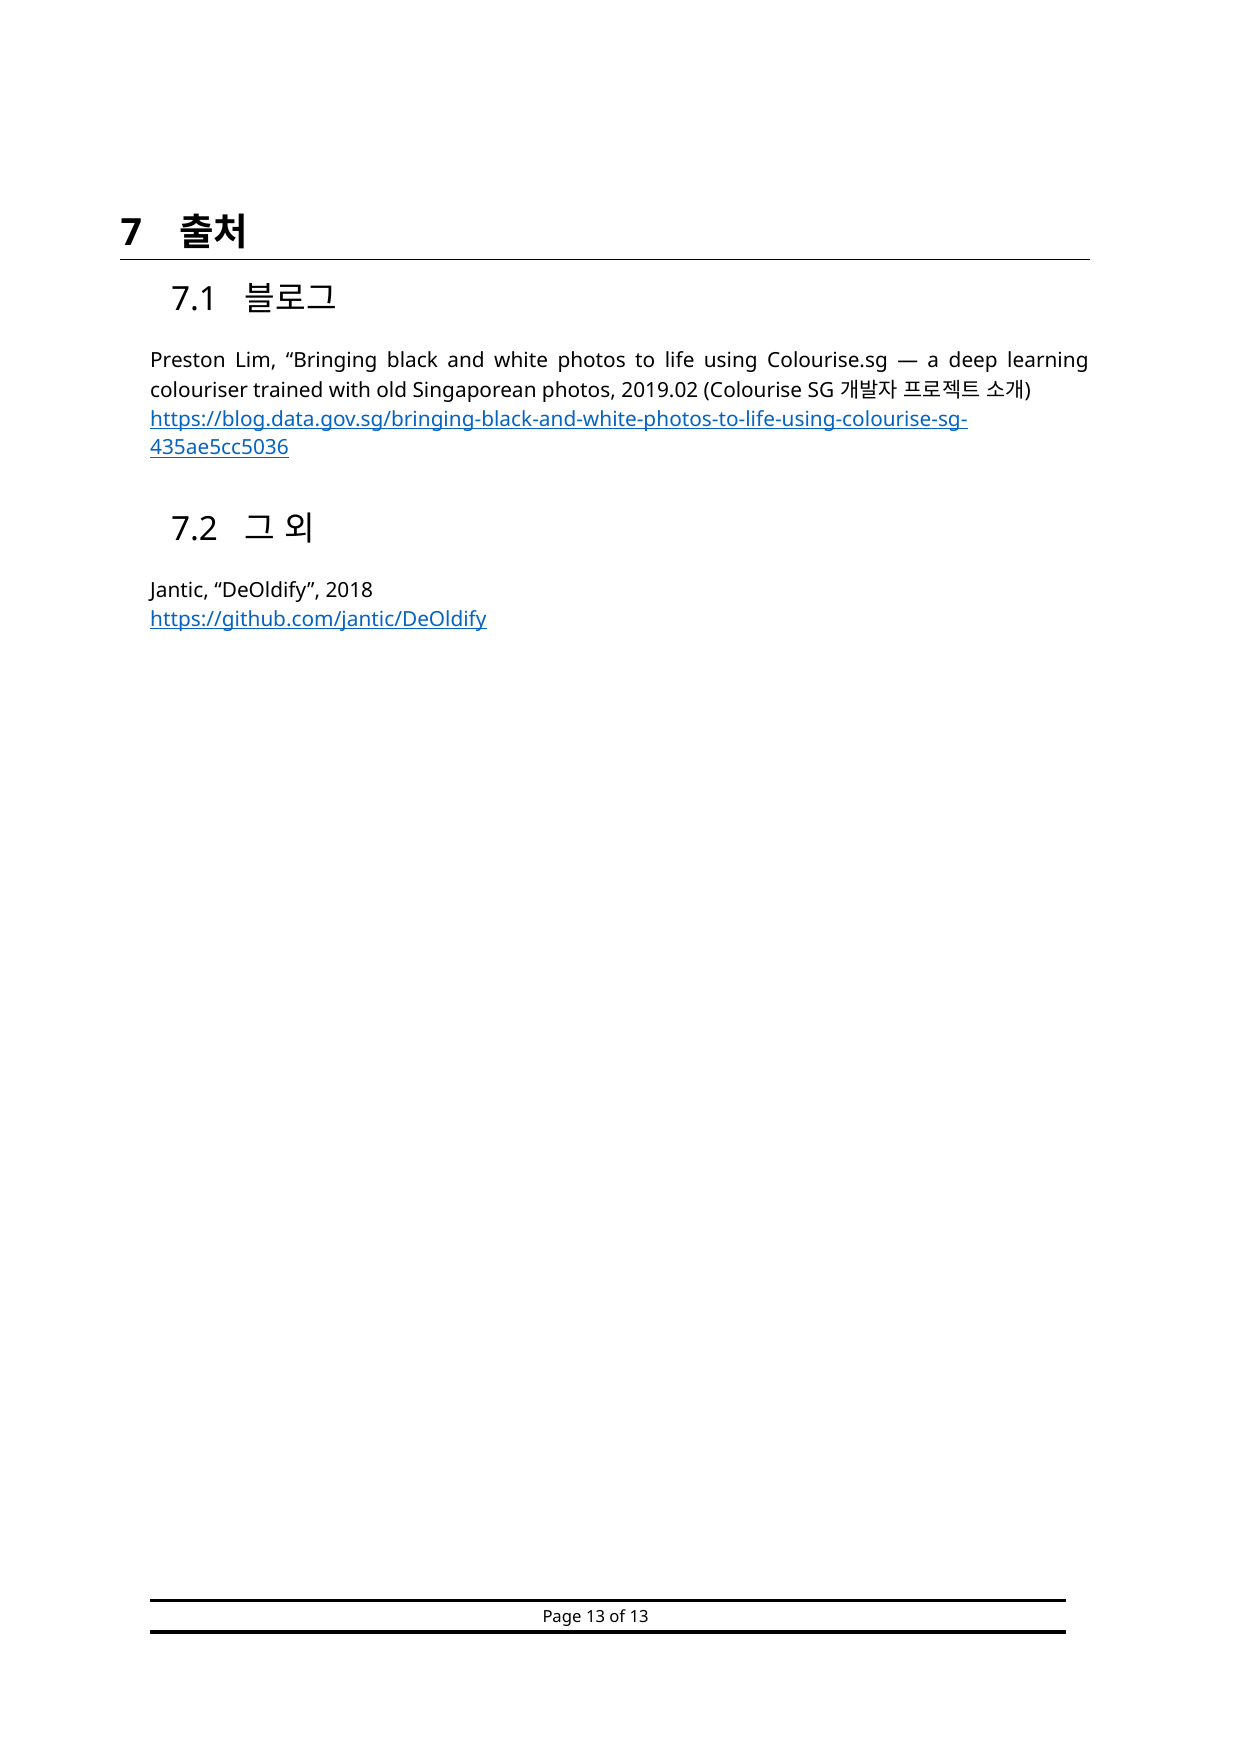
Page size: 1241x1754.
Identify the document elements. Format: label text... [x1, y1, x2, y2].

subtitle 출처 [120, 202, 1090, 259]
text https://github.com/jantic/DeOldify [150, 604, 1090, 632]
subtitle 블로그 [171, 272, 1069, 320]
text https://blog.data.gov.sg/bringing-black-and-white-photos-to-life-using-colourise-sg-435ae5cc5036 [150, 404, 1090, 461]
text Preston Lim, “Bringing black and white photos to life using Colourise.sg — a deep learning colouriser trained with old Singaporean photos, 2019.02 (Colourise SG 개발자 프로젝트 소개) [150, 345, 1090, 404]
subtitle 그 외 [171, 502, 1069, 550]
text Jantic, “DeOldify”, 2018 [150, 575, 1090, 604]
